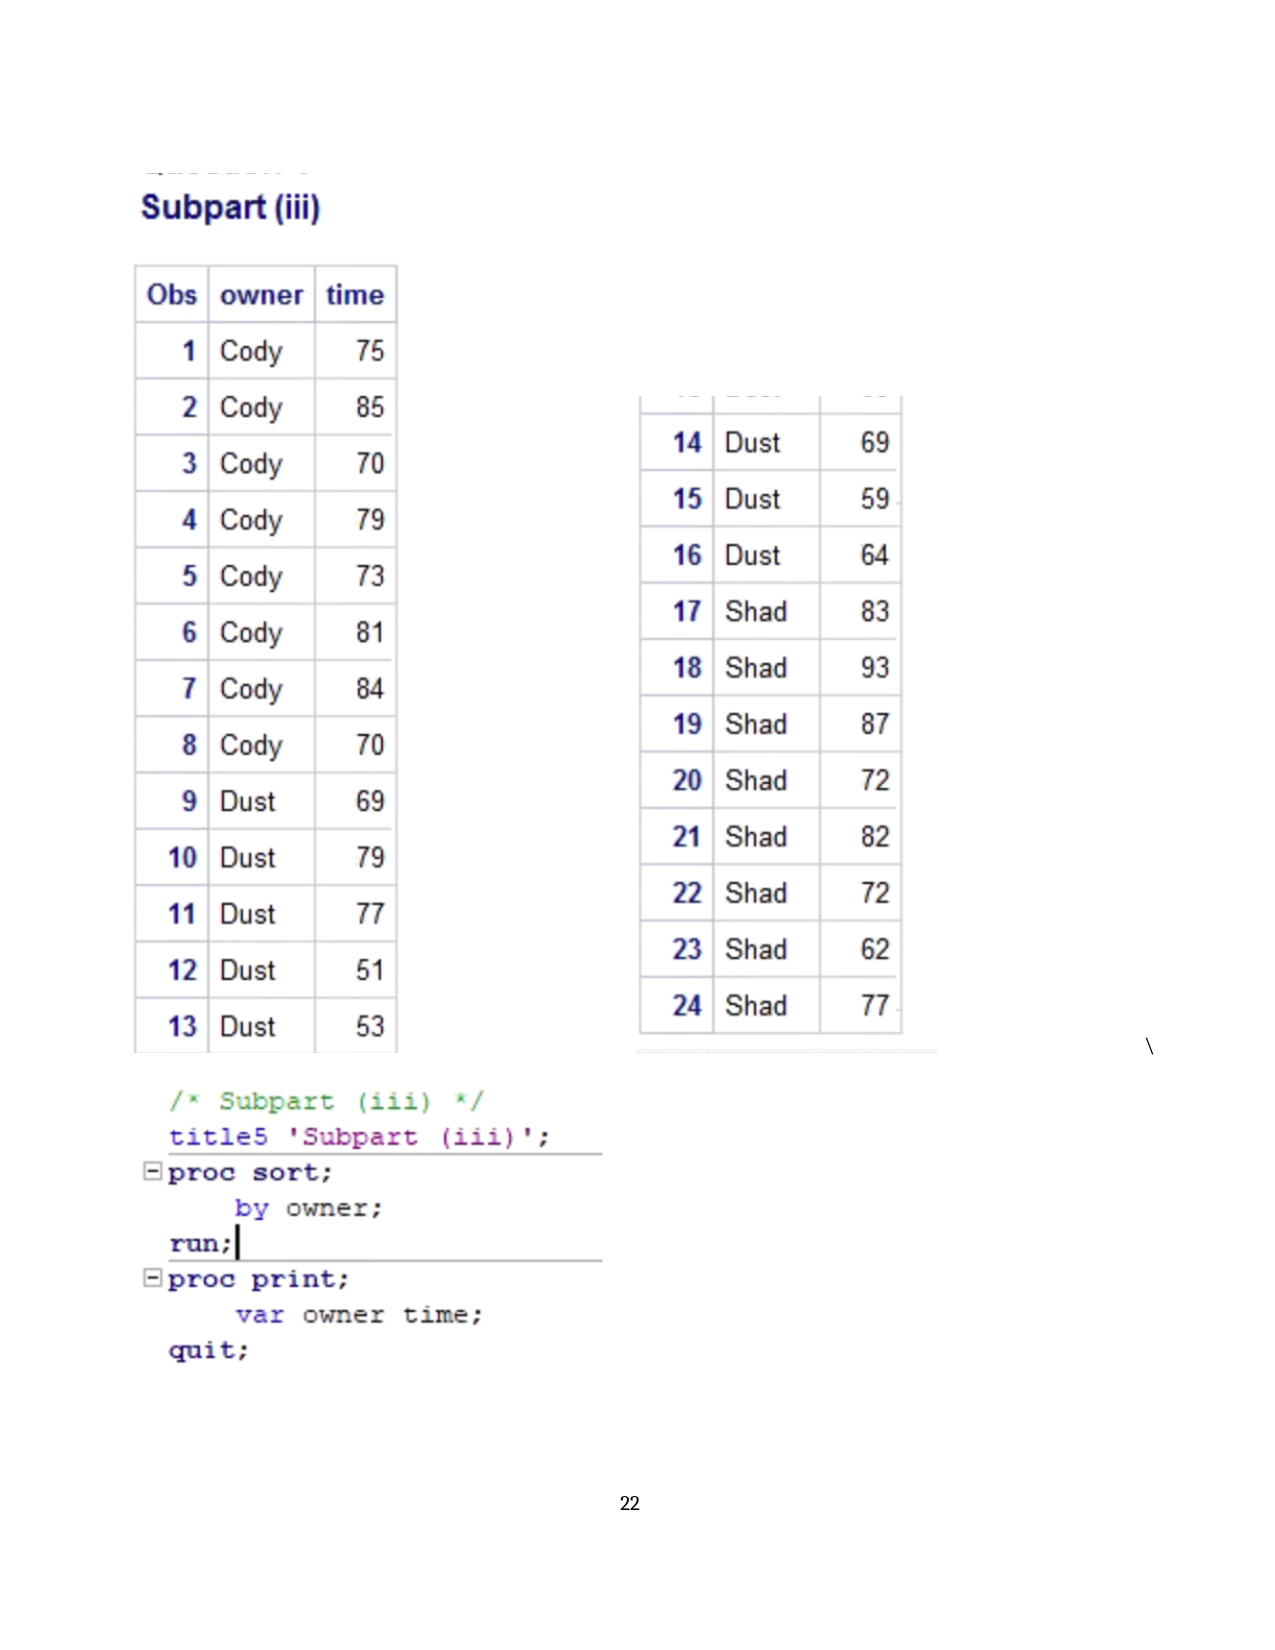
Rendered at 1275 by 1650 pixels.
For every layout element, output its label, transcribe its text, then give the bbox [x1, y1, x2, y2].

picture [635, 396, 938, 1053]
picture [130, 173, 429, 1053]
picture [131, 1059, 603, 1402]
